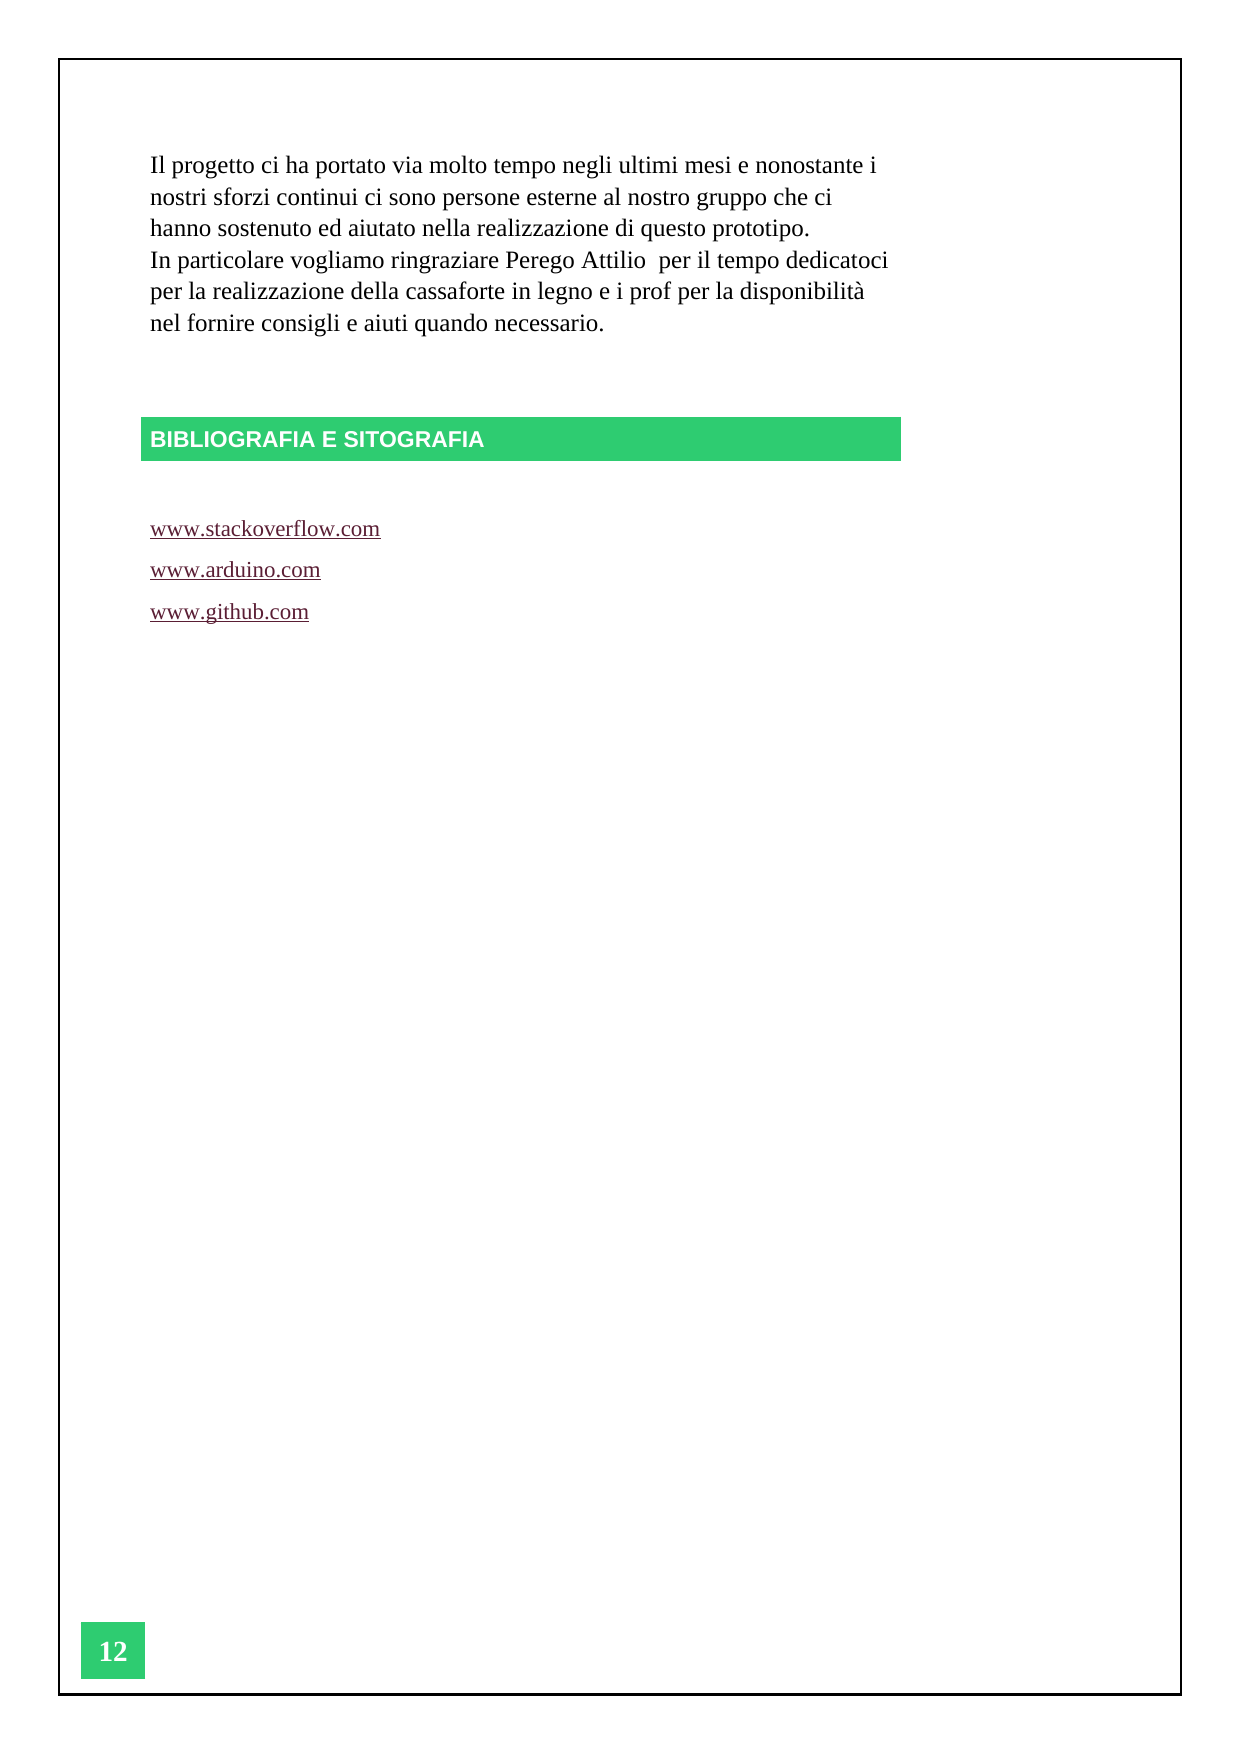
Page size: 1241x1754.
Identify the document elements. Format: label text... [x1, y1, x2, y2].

text www.github.com [150, 598, 892, 624]
text Il progetto ci ha portato via molto tempo negli ultimi mesi e nonostante i nostri sforzi continui ci sono persone esterne al nostro gruppo che ci hanno sostenuto ed aiutato nella realizzazione di questo prototipo. In particolare vogliamo ringraziare Perego Attilio per il tempo dedicatoci per la realizzazione della cassaforte in legno e i prof per la disponibilità nel fornire consigli e aiuti quando necessario. [150, 150, 892, 337]
subtitle Bibliografia e sitografia [142, 418, 900, 460]
text www.stackoverflow.com [150, 515, 892, 541]
text www.arduino.com [150, 556, 892, 583]
